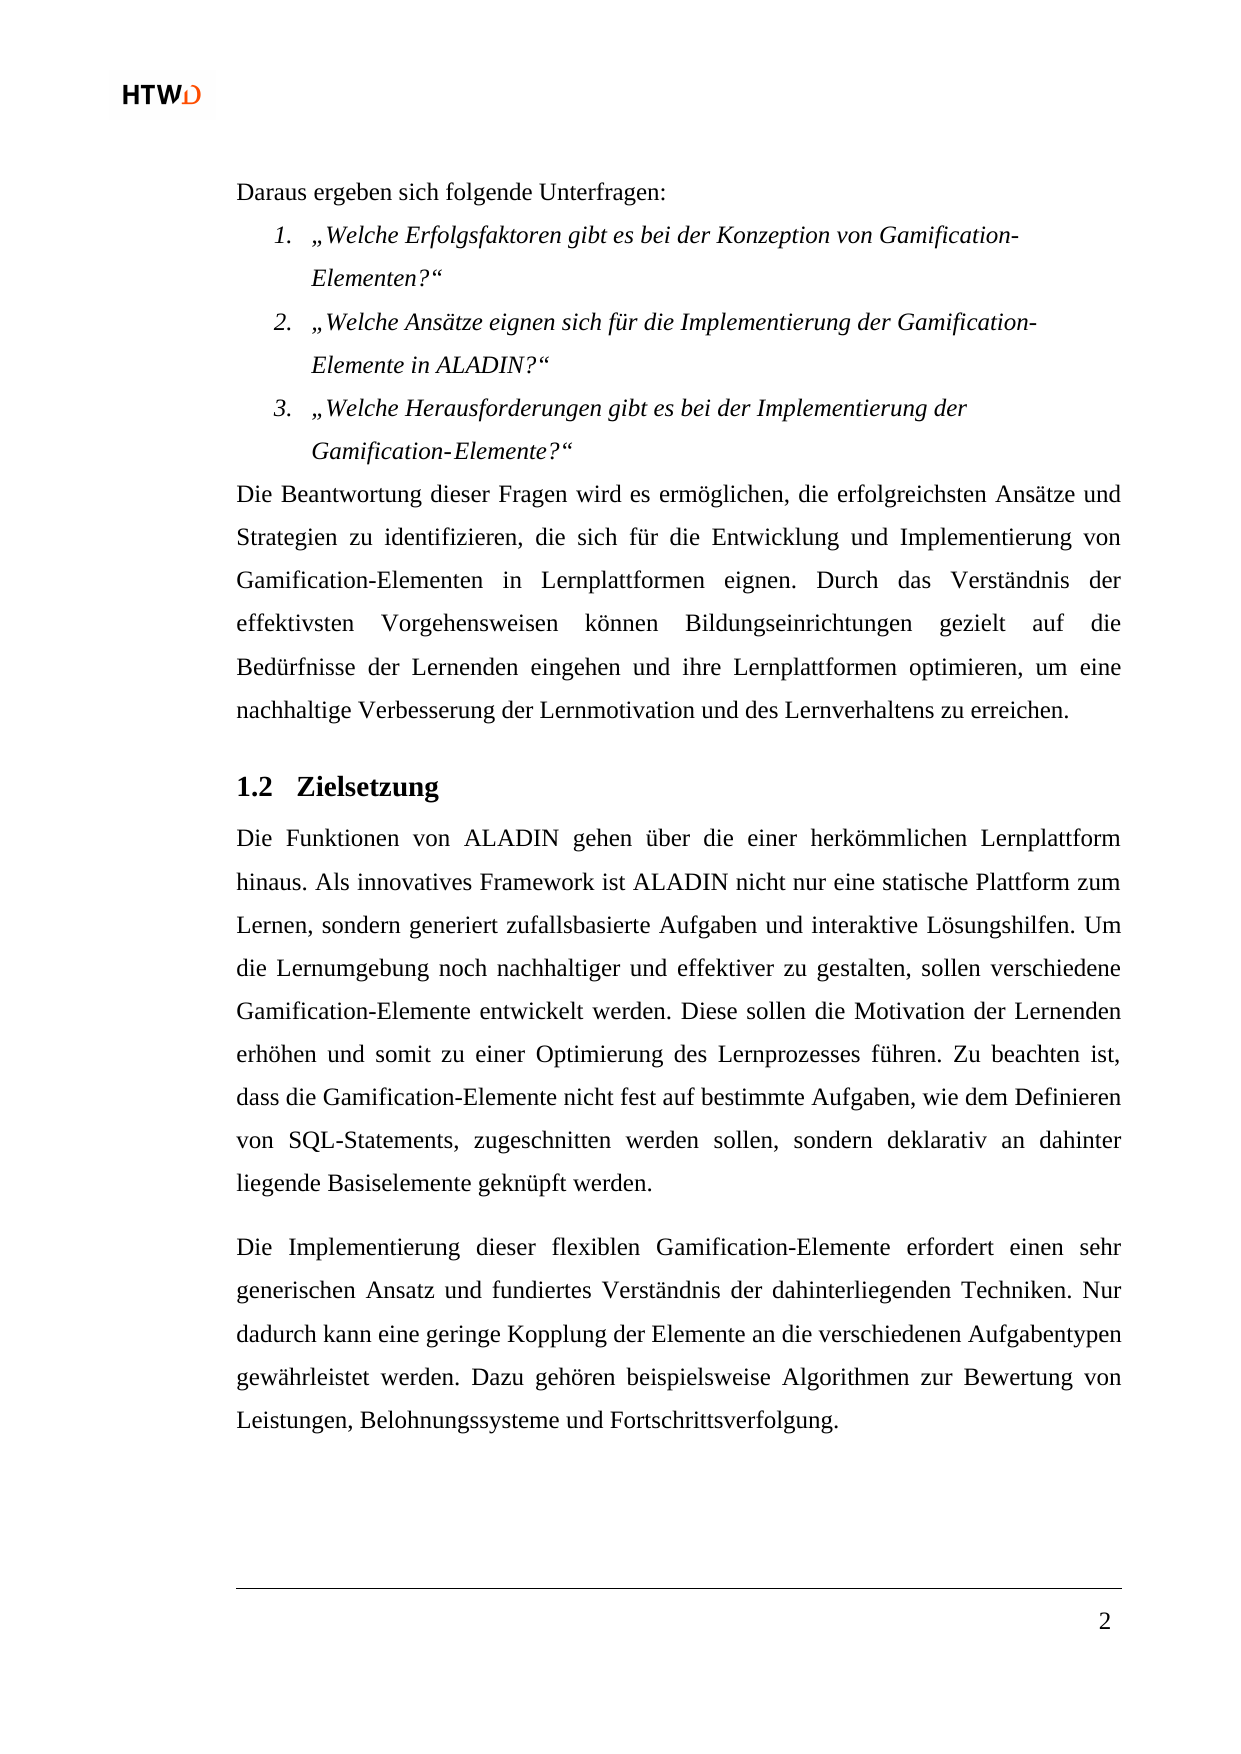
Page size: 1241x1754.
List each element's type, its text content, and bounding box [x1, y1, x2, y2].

subtitle Zielsetzung [236, 769, 1122, 803]
text Die Implementierung dieser flexiblen Gamification-Elemente erfordert einen sehr generischen Ansatz und fundiertes Verständnis der dahinterliegenden Techniken. Nur dadurch kann eine geringe Kopplung der Elemente an die verschiedenen Aufgabentypen gewährleistet werden. Dazu gehören beispielsweise Algorithmen zur Bewertung von Leistungen, Belohnungssysteme und Fortschrittsverfolgung. [236, 1232, 1122, 1434]
text Daraus ergeben sich folgende Unterfragen: [236, 177, 1122, 206]
text Die Funktionen von ALADIN gehen über die einer herkömmlichen Lernplattform hinaus. Als innovatives Framework ist ALADIN nicht nur eine statische Plattform zum Lernen, sondern generiert zufallsbasierte Aufgaben und interaktive Lösungshilfen. Um die Lernumgebung noch nachhaltiger und effektiver zu gestalten, sollen verschiedene Gamification-Elemente entwickelt werden. Diese sollen die Motivation der Lernenden erhöhen und somit zu einer Optimierung des Lernprozesses führen. Zu beachten ist, dass die Gamification-Elemente nicht fest auf bestimmte Aufgaben, wie dem Definieren von SQL-Statements, zugeschnitten werden sollen, sondern deklarativ an dahinter liegende Basiselemente geknüpft werden. [236, 823, 1122, 1197]
list „Welche Ansätze eignen sich für die Implementierung der Gamification-Elemente in ALADIN?“ [274, 307, 1122, 378]
list „Welche Erfolgsfaktoren gibt es bei der Konzeption von Gamification-Elementen?“ [274, 220, 1122, 292]
list „Welche Herausforderungen gibt es bei der Implementierung der Gamification-Elemente?“ [274, 393, 1122, 465]
picture [108, 70, 216, 120]
text Die Beantwortung dieser Fragen wird es ermöglichen, die erfolgreichsten Ansätze und Strategien zu identifizieren, die sich für die Entwicklung und Implementierung von Gamification-Elementen in Lernplattformen eignen. Durch das Verständnis der effektivsten Vorgehensweisen können Bildungseinrichtungen gezielt auf die Bedürfnisse der Lernenden eingehen und ihre Lernplattformen optimieren, um eine nachhaltige Verbesserung der Lernmotivation und des Lernverhaltens zu erreichen. [236, 479, 1122, 723]
